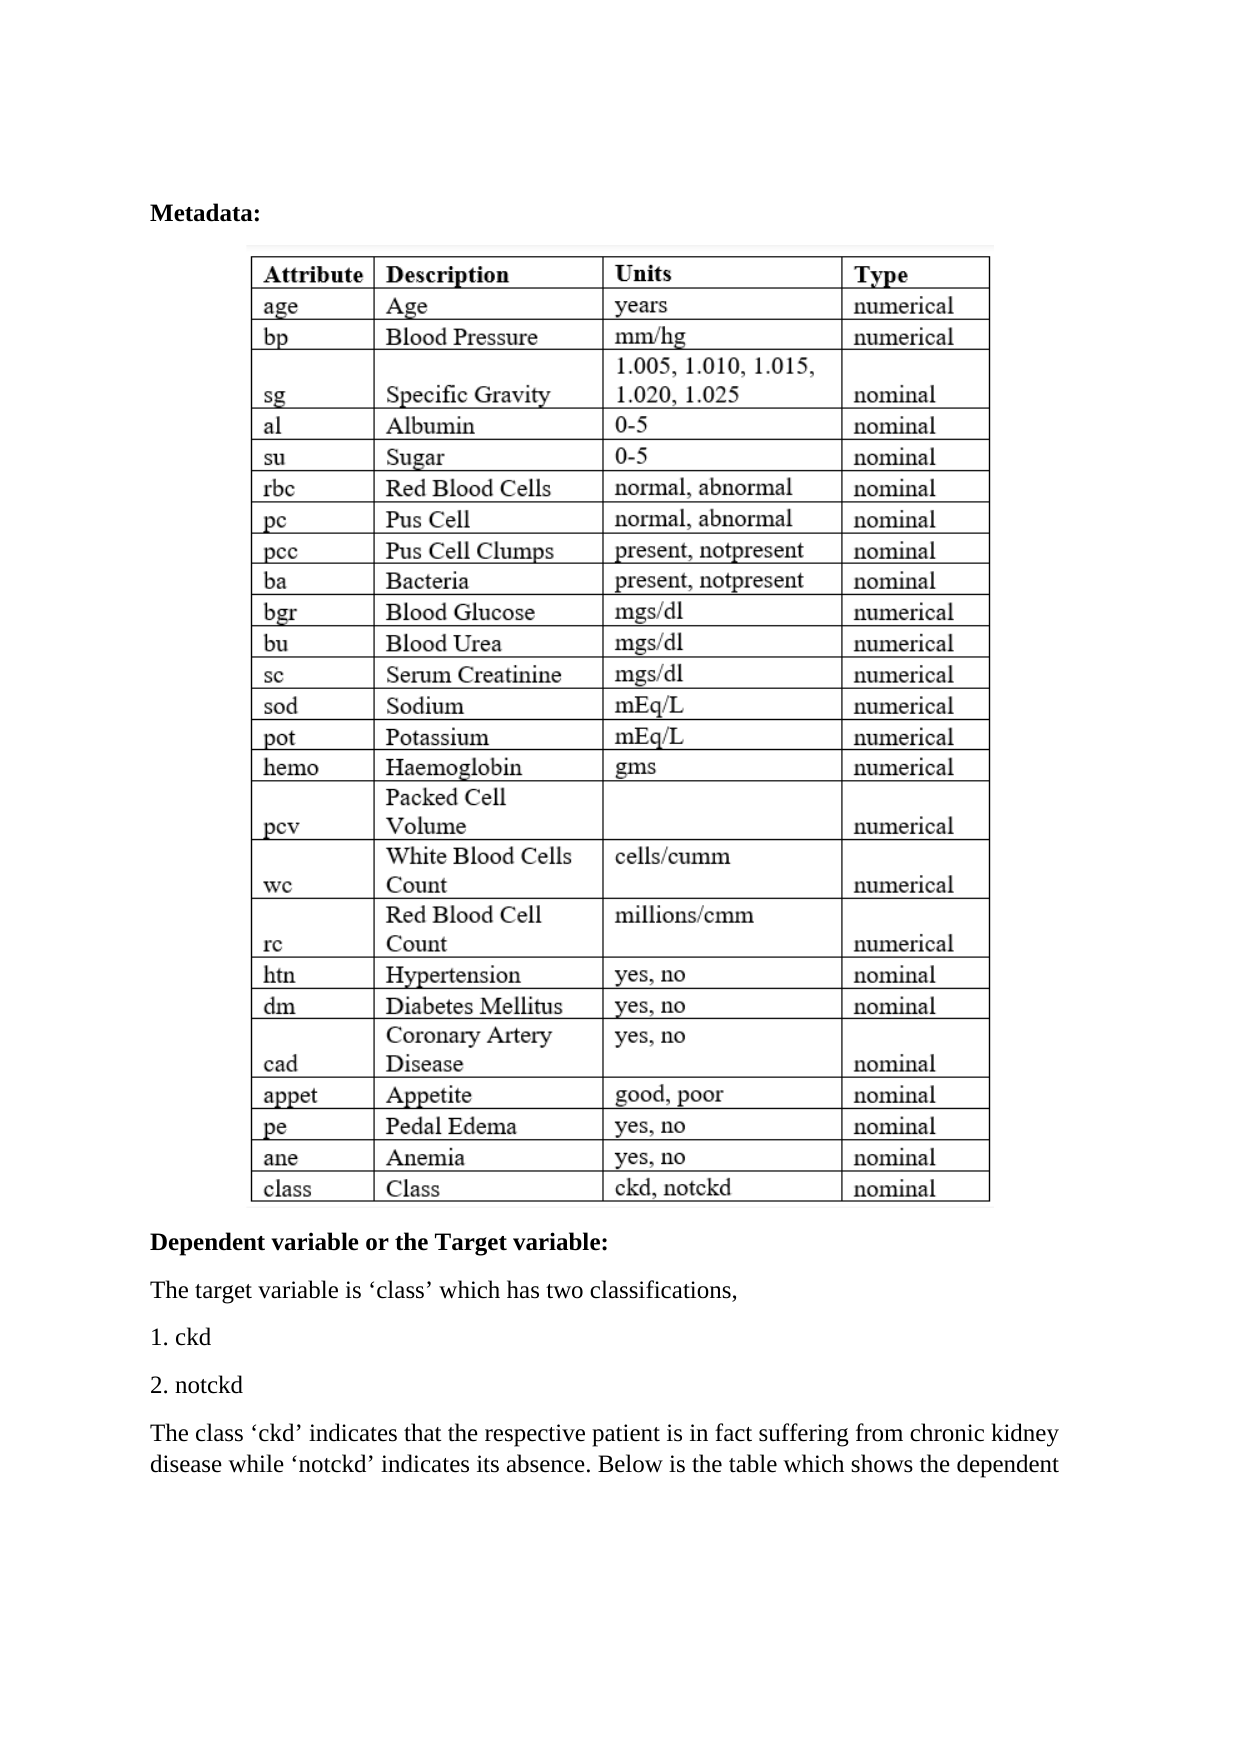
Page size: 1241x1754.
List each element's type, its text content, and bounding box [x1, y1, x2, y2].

text 2. notckd [150, 1370, 1090, 1399]
text Metadata: [150, 198, 1090, 226]
text 1. ckd [150, 1322, 1090, 1351]
picture [246, 245, 994, 1208]
text The target variable is ‘class’ which has two classifications, [150, 1275, 1090, 1303]
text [150, 1418, 1090, 1478]
text Dependent variable or the Target variable: [150, 1227, 1090, 1256]
